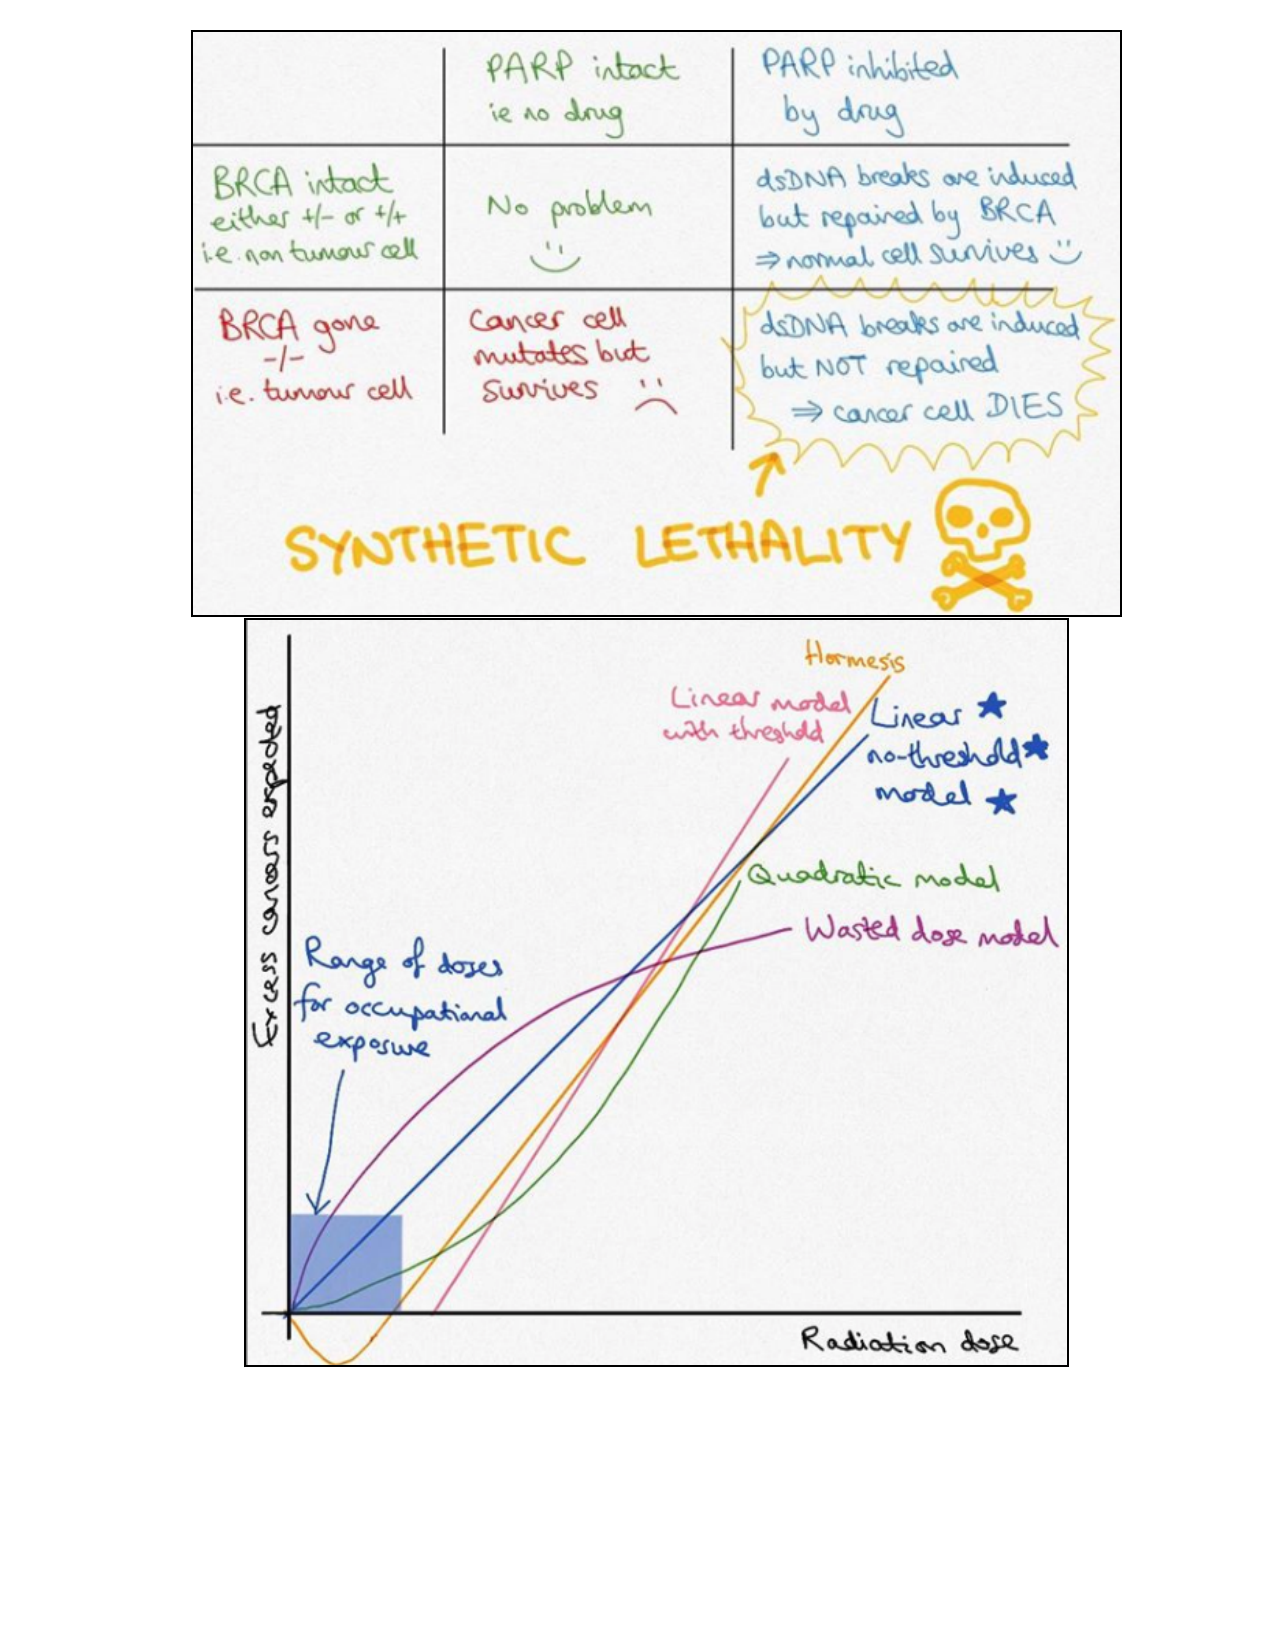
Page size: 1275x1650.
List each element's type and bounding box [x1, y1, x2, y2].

picture [193, 32, 1120, 615]
picture [246, 620, 1067, 1365]
